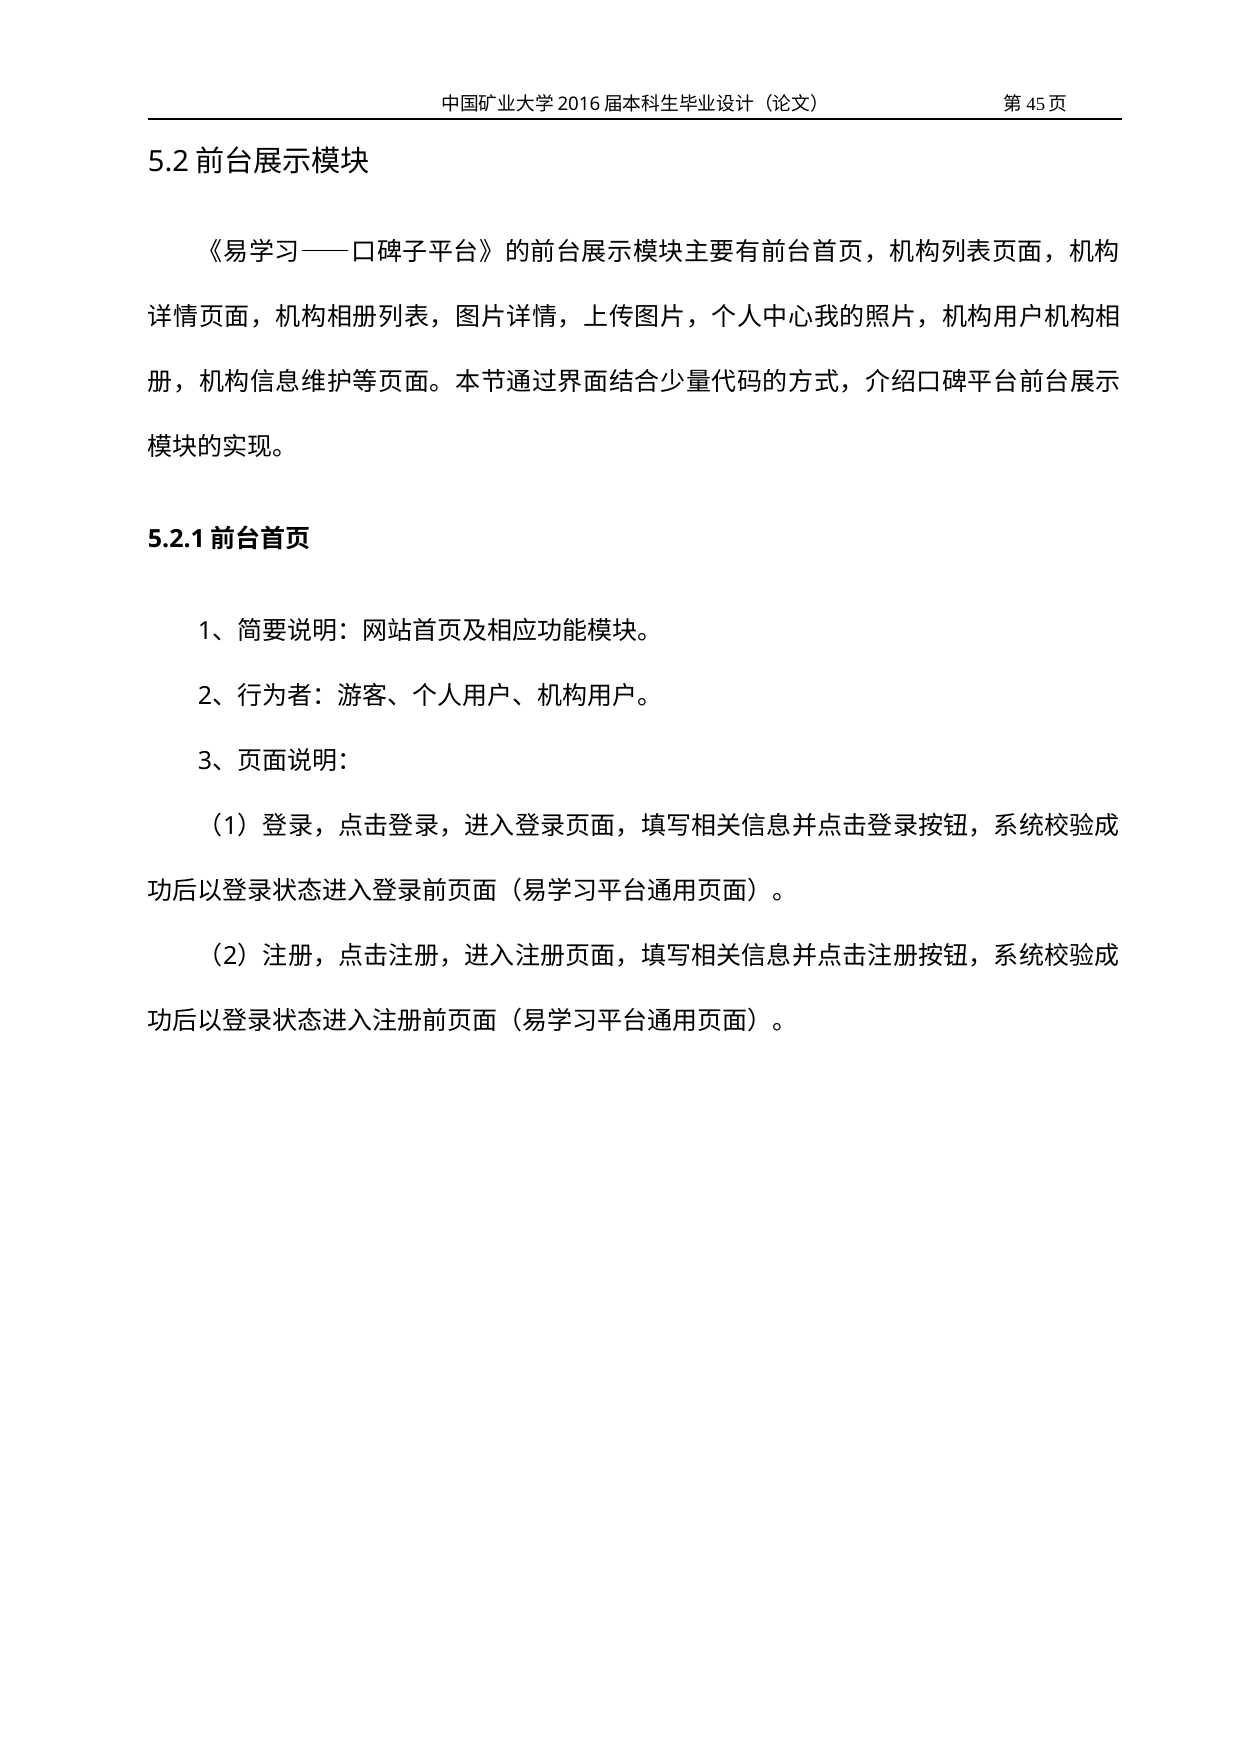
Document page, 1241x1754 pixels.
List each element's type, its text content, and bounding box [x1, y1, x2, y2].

text 5.2.1前台首页 [148, 504, 1122, 569]
text （2）注册，点击注册，进入注册页面，填写相关信息并点击注册按钮，系统校验成功后以登录状态进入注册前页面（易学习平台通用页面）。 [148, 921, 1122, 1051]
text （1）登录，点击登录，进入登录页面，填写相关信息并点击登录按钮，系统校验成功后以登录状态进入登录前页面（易学习平台通用页面）。 [148, 791, 1122, 921]
text 1、简要说明：网站首页及相应功能模块。 [148, 596, 1122, 661]
text 2、行为者：游客、个人用户、机构用户。 [148, 661, 1122, 726]
text 《易学习——口碑子平台》的前台展示模块主要有前台首页，机构列表页面，机构详情页面，机构相册列表，图片详情，上传图片，个人中心我的照片，机构用户机构相册，机构信息维护等页面。本节通过界面结合少量代码的方式，介绍口碑平台前台展示模块的实现。 [148, 217, 1122, 477]
text 3、页面说明： [148, 726, 1122, 791]
text 5.2前台展示模块 [148, 127, 1122, 192]
